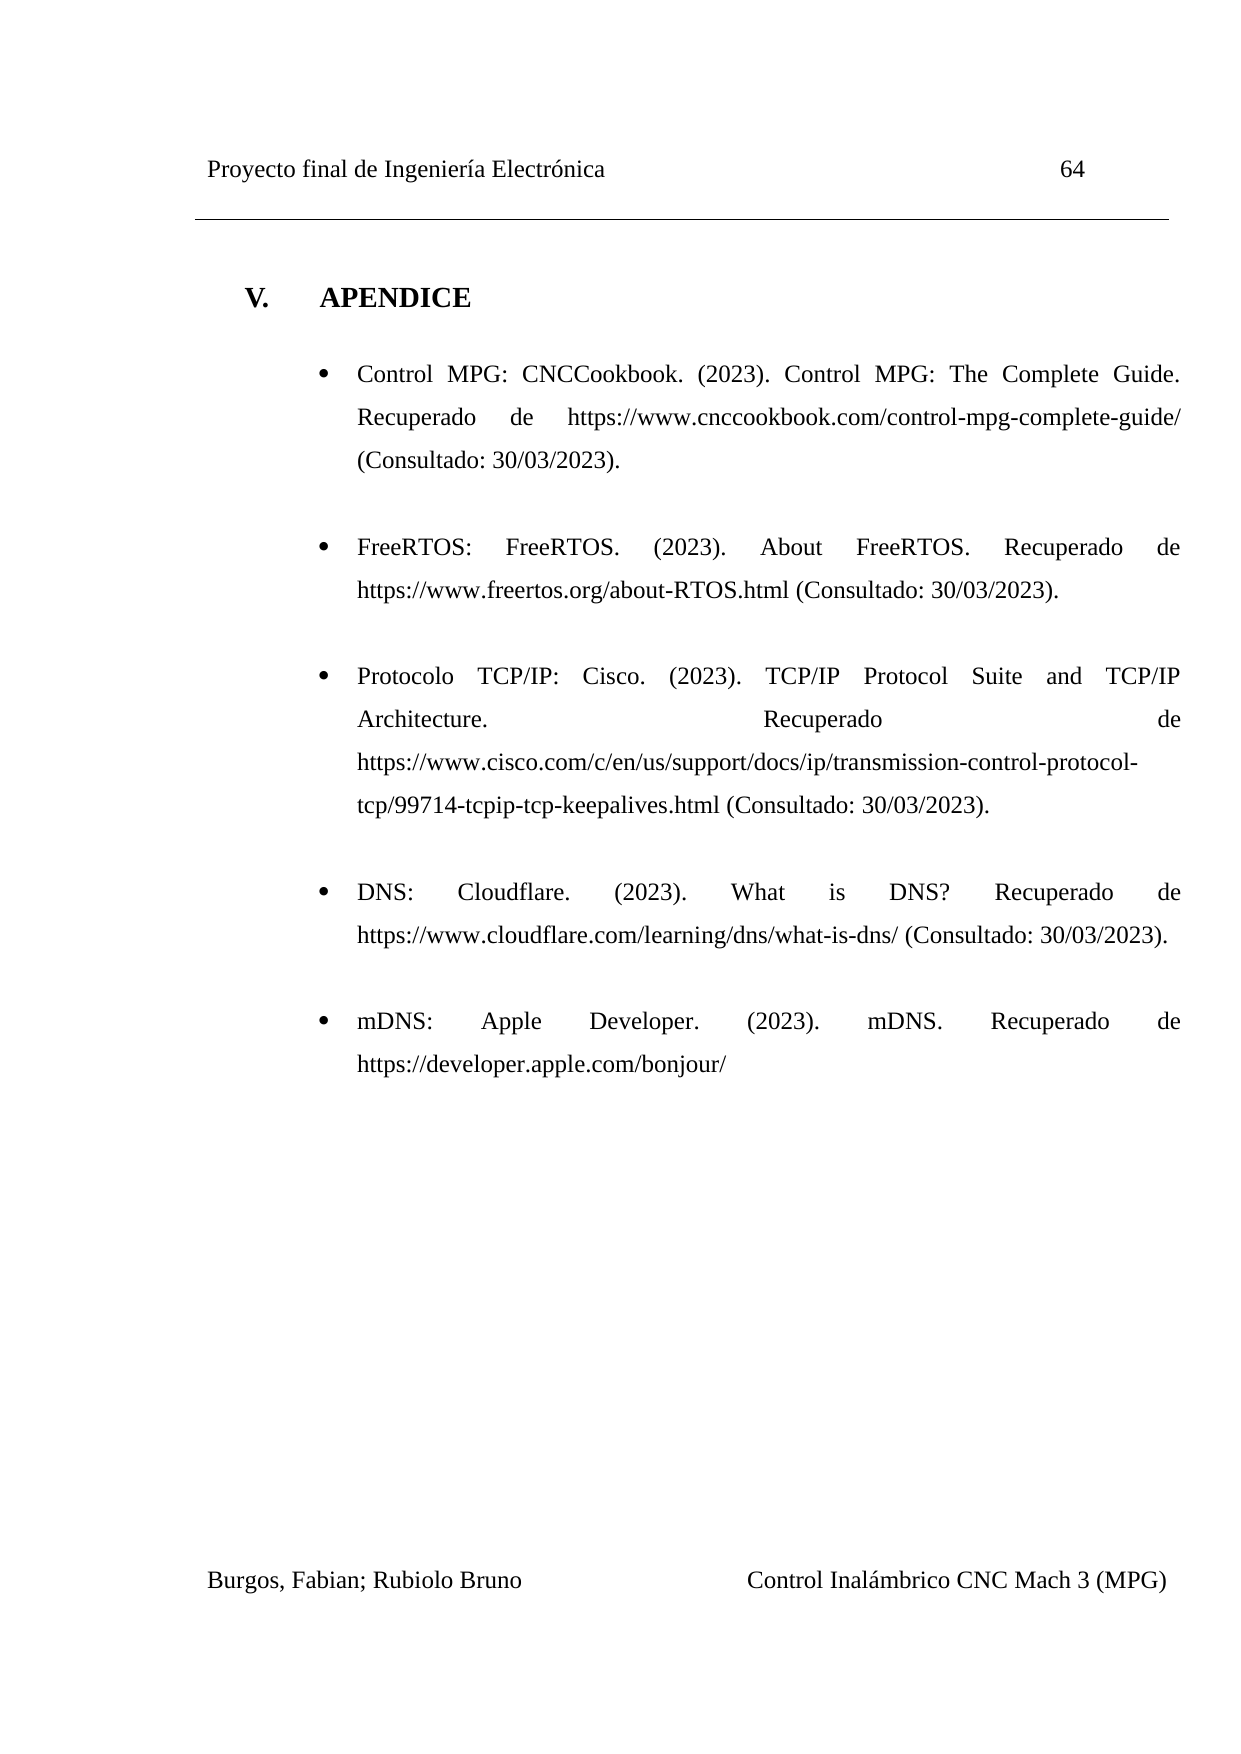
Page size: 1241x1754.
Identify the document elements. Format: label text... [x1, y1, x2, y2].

list FreeRTOS: FreeRTOS. (2023). About FreeRTOS. Recuperado de https://www.freertos.org/about-RTOS.html (Consultado: 30/03/2023). [319, 532, 1181, 604]
list DNS: Cloudflare. (2023). What is DNS? Recuperado de https://www.cloudflare.com/learning/dns/what-is-dns/ (Consultado: 30/03/2023). [319, 877, 1181, 949]
subtitle APENDICE [244, 280, 1181, 313]
list mDNS: Apple Developer. (2023). mDNS. Recuperado de https://developer.apple.com/bonjour/ [319, 1006, 1181, 1078]
list Protocolo TCP/IP: Cisco. (2023). TCP/IP Protocol Suite and TCP/IP Architecture. Recuperado de https://www.cisco.com/c/en/us/support/docs/ip/transmission-control-protocol-tcp/99714-tcpip-tcp-keepalives.html (Consultado: 30/03/2023). [319, 661, 1181, 819]
list Control MPG: CNCCookbook. (2023). Control MPG: The Complete Guide. Recuperado de https://www.cnccookbook.com/control-mpg-complete-guide/ (Consultado: 30/03/2023). [319, 359, 1181, 474]
